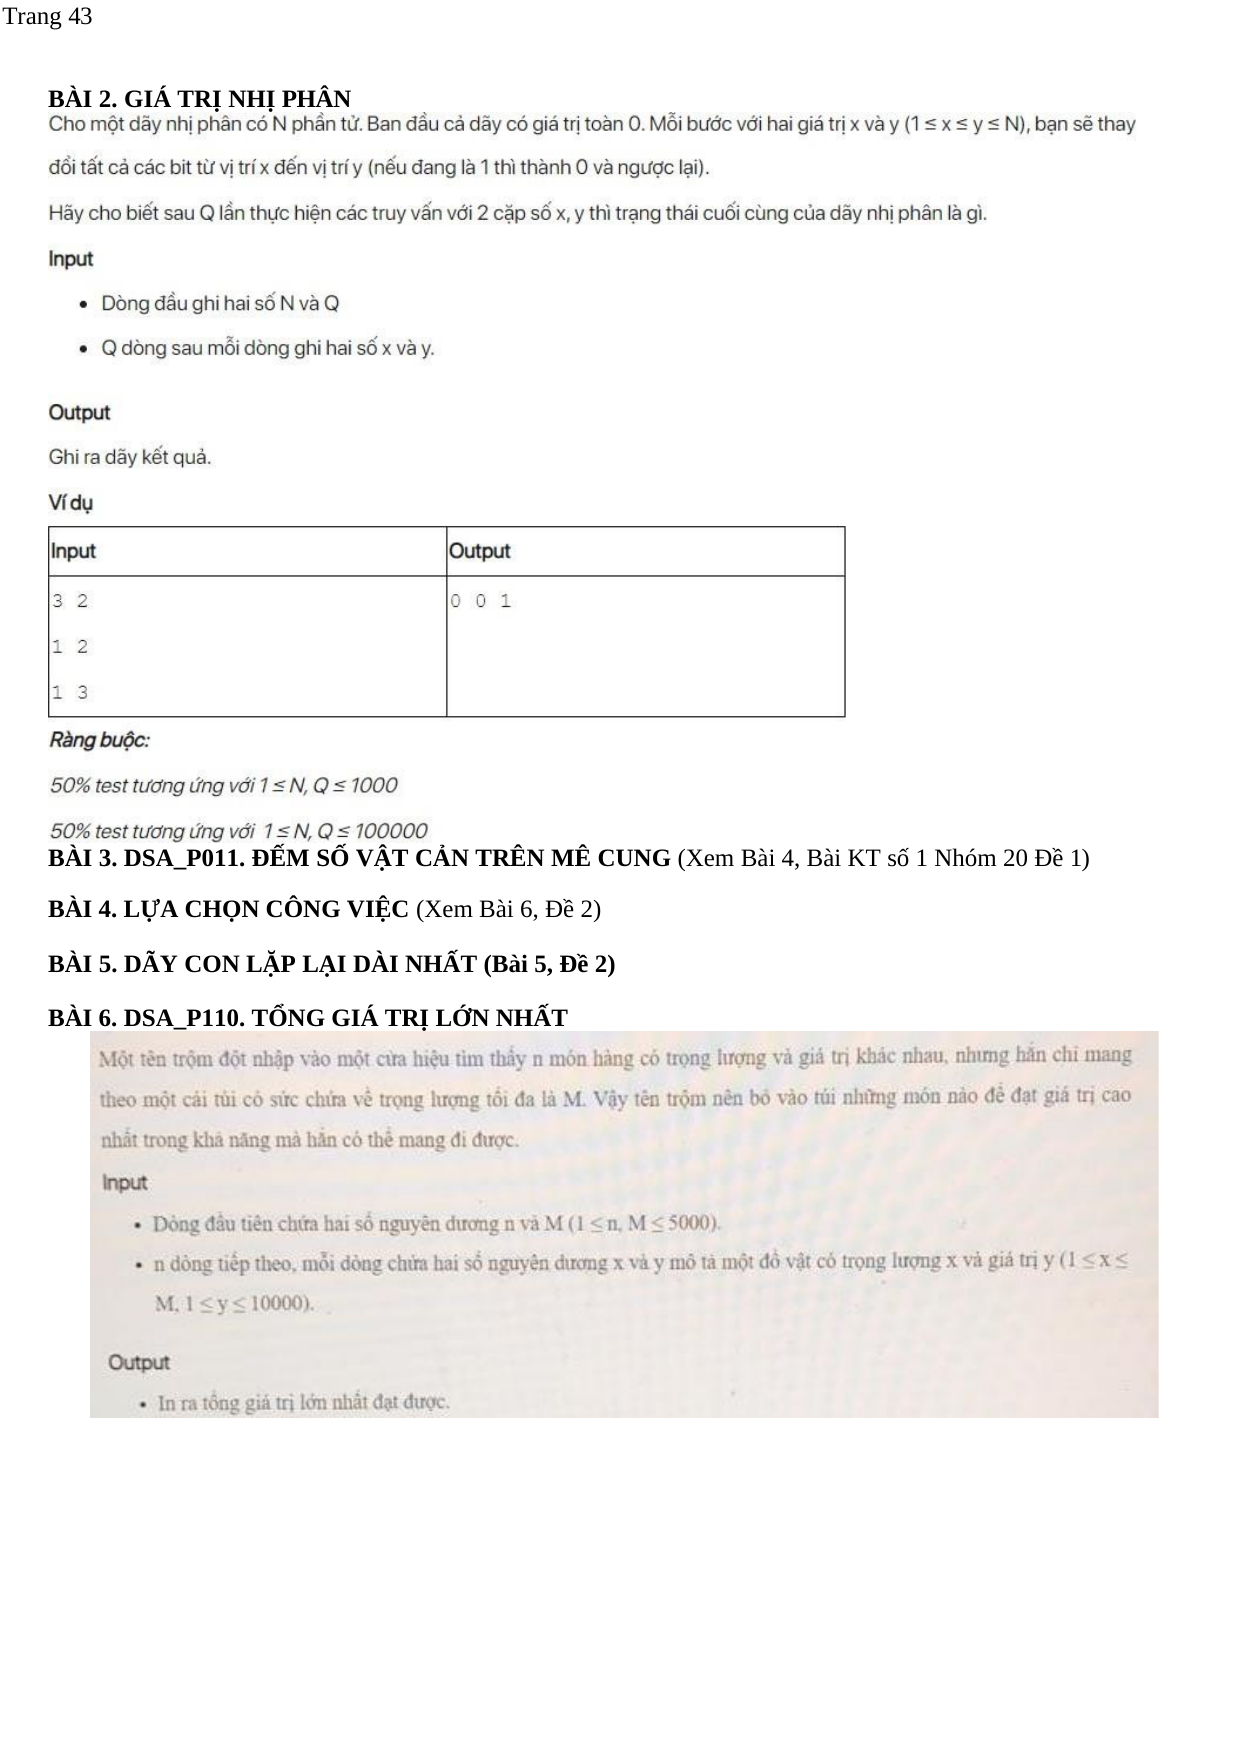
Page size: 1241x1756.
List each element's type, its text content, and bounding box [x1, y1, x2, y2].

picture [90, 1031, 1159, 1418]
text BÀI 2. GIÁ TRỊ NHỊ PHÂN [48, 84, 1226, 113]
text BÀI 3. DSA_P011. ĐẾM SỐ VẬT CẢN TRÊN MÊ CUNG (Xem Bài 4, Bài KT số 1 Nhóm 20 Đề 1) [48, 843, 1226, 872]
picture [47, 112, 1137, 843]
text BÀI 4. LỰA CHỌN CÔNG VIỆC (Xem Bài 6, Đề 2) BÀI 5. DÃY CON LẶP LẠI DÀI NHẤT (Bài 5, Đề 2) BÀI 6. DSA_P110. TỔNG GIÁ TRỊ LỚN NHẤT [48, 894, 643, 1032]
